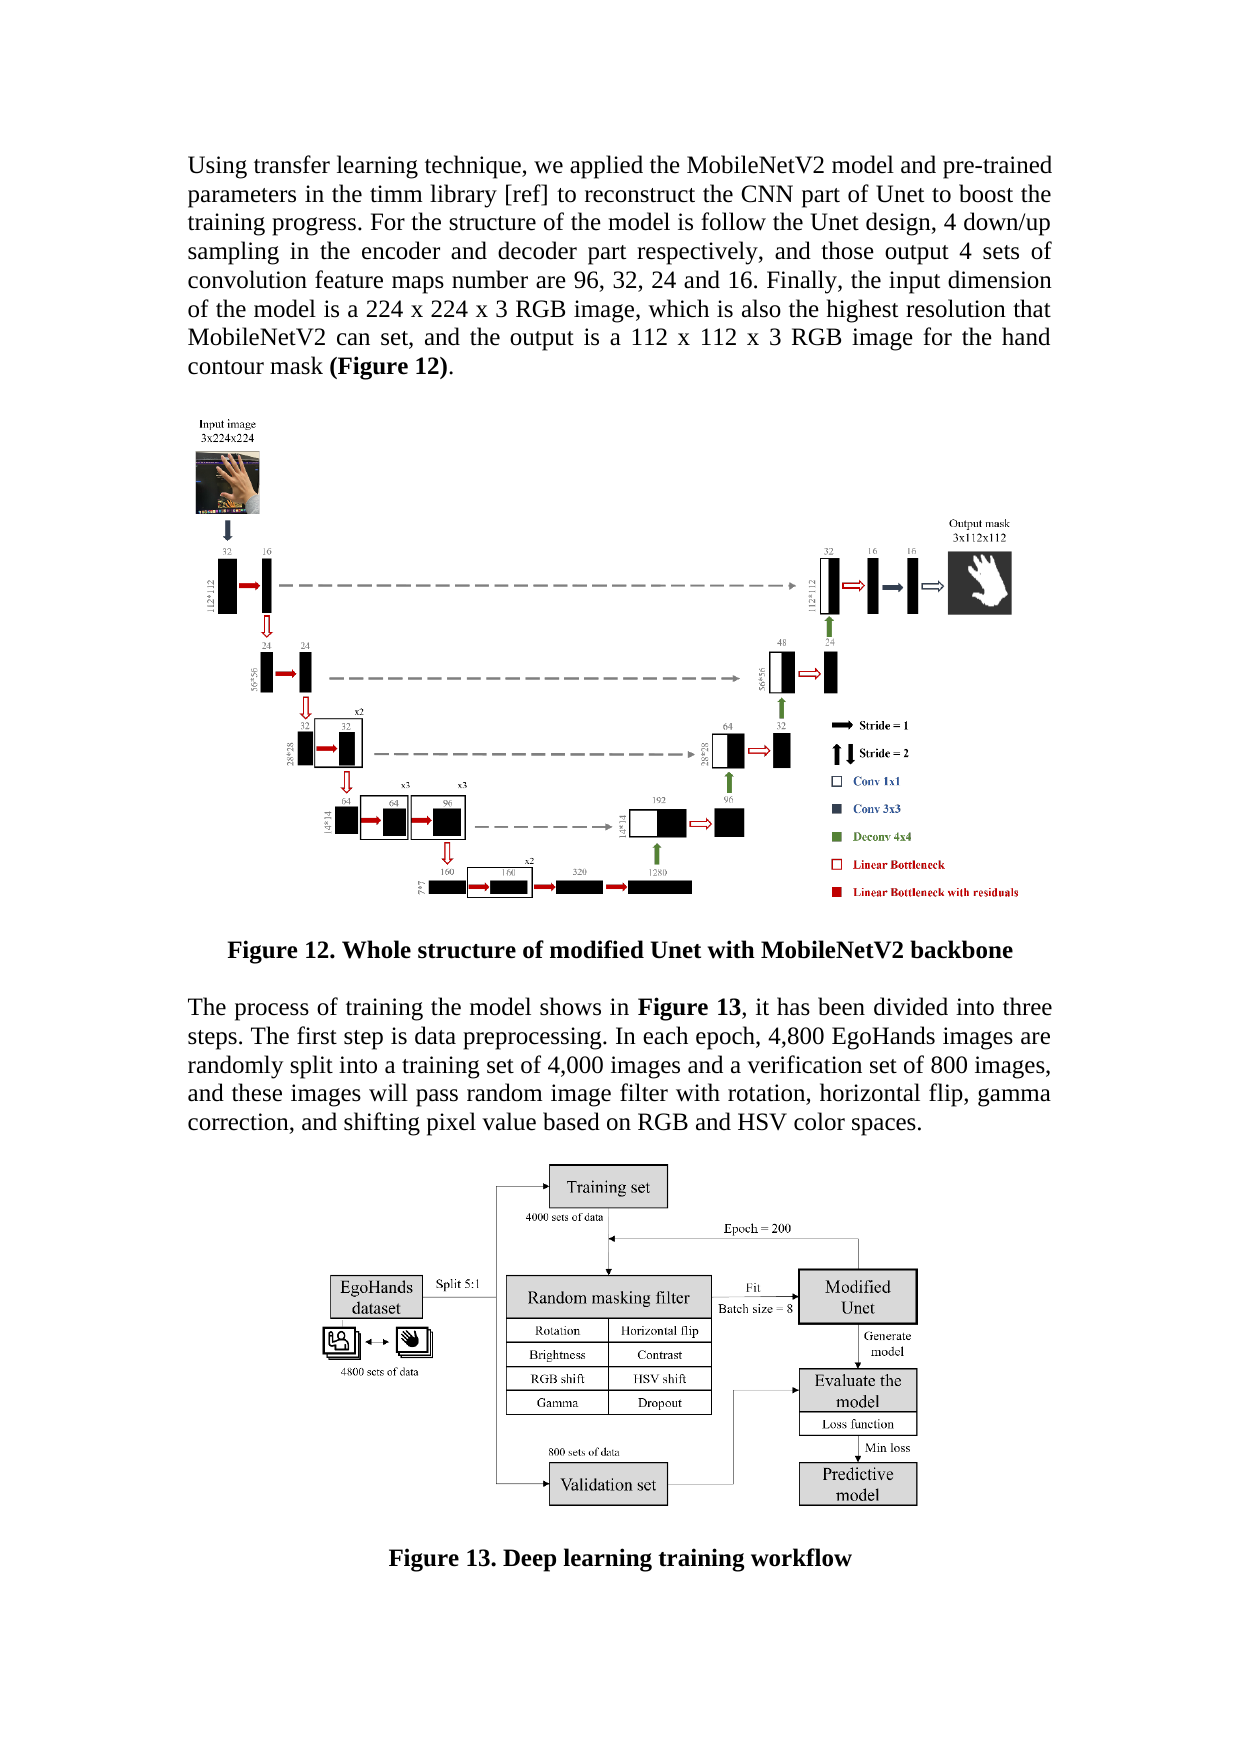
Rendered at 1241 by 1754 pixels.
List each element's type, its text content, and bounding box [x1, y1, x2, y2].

text Figure 12. Whole structure of modified Unet with MobileNetV2 backbone [187, 935, 1053, 963]
picture [187, 408, 1053, 906]
picture [310, 1164, 930, 1515]
text Using transfer learning technique, we applied the MobileNetV2 model and pre-trained parameters in the timm library [ref] to reconstruct the CNN part of Unet to boost the training progress. For the structure of the model is follow the Unet design, 4 down/up sampling in the encoder and decoder part respectively, and those output 4 sets of convolution feature maps number are 96, 32, 24 and 16. Finally, the input dimension of the model is a 224 x 224 x 3 RGB image, which is also the highest resolution that MobileNetV2 can set, and the output is a 112 x 112 x 3 RGB image for the hand contour mask (Figure 12). [187, 150, 1053, 380]
text The process of training the model shows in Figure 13, it has been divided into three steps. The first step is data preprocessing. In each epoch, 4,800 EgoHands images are randomly split into a training set of 4,000 images and a verification set of 800 images, and these images will pass random image filter with rotation, horizontal flip, gamma correction, and shifting pixel value based on RGB and HSV color spaces. [187, 992, 1053, 1136]
text Figure 13. Deep learning training workflow [187, 1543, 1053, 1572]
